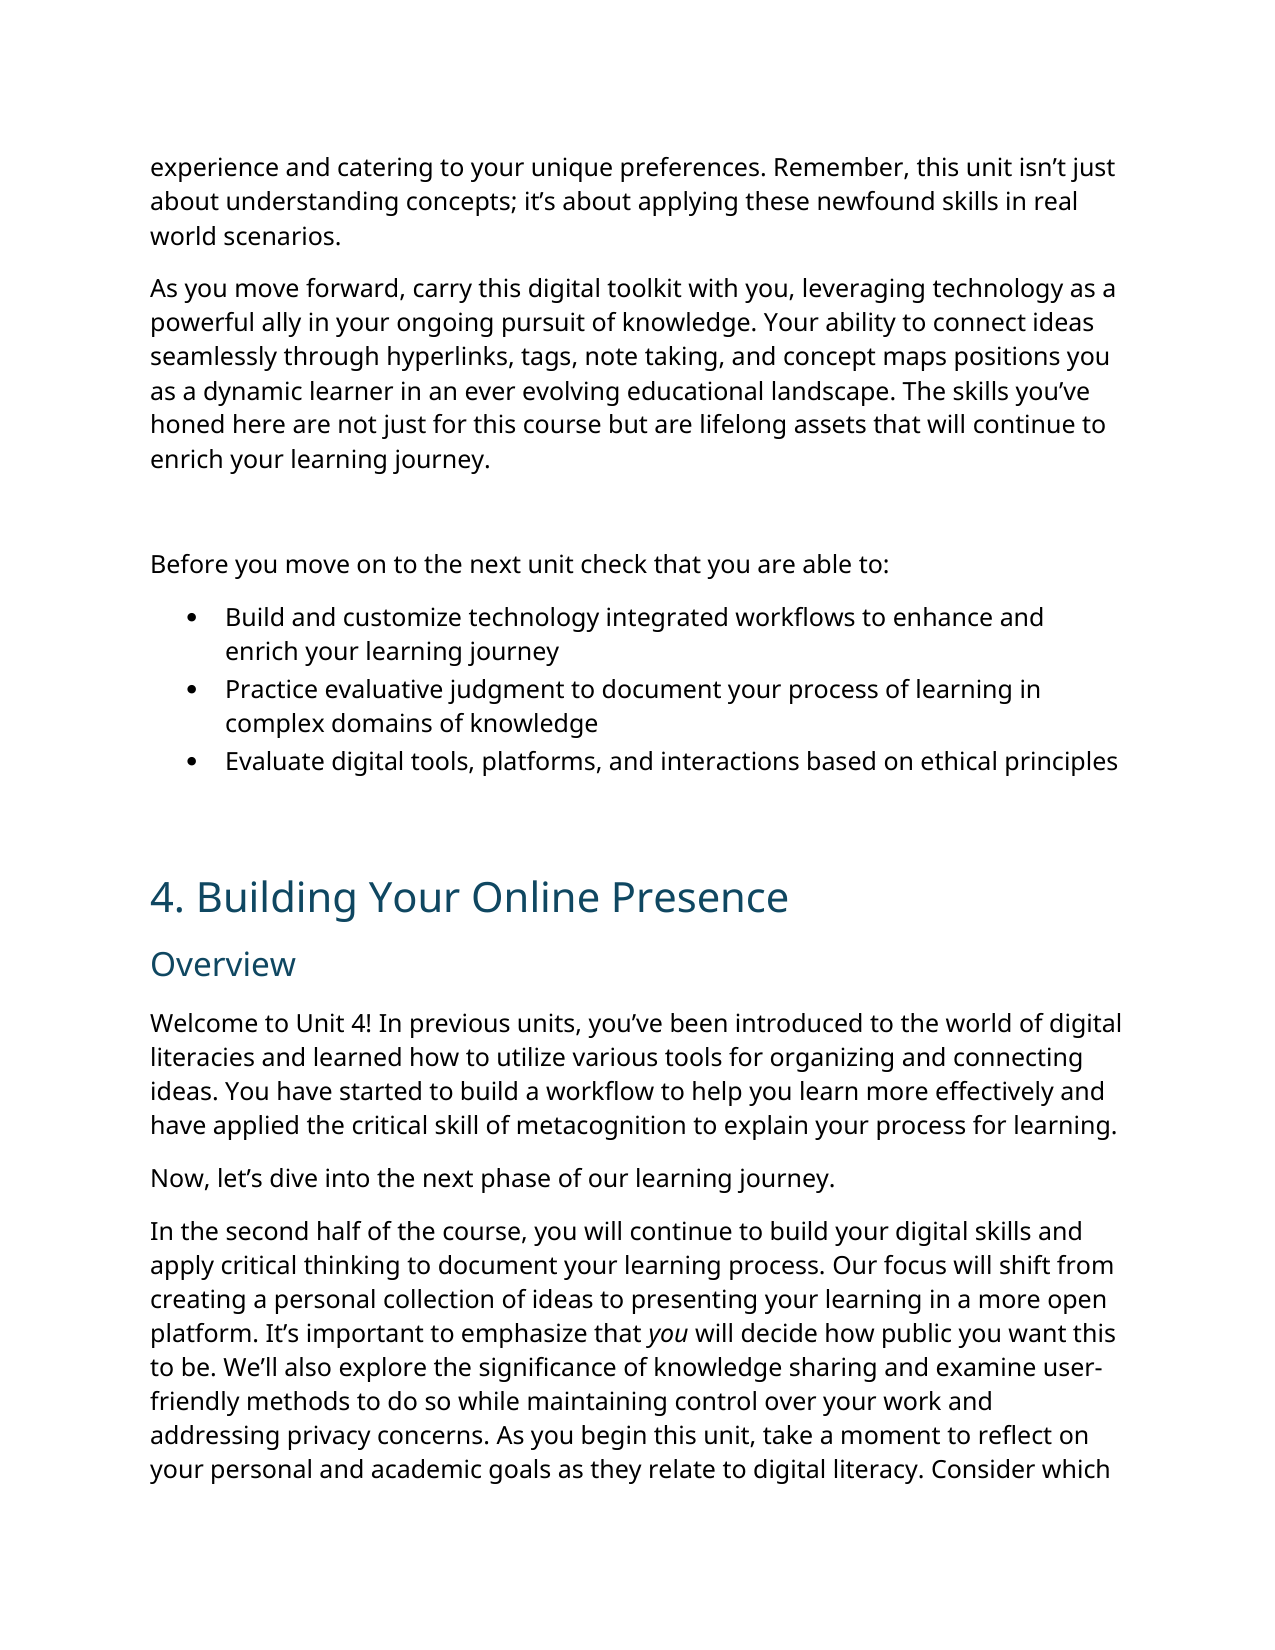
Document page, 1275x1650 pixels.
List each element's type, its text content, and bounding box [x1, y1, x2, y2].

text Before you move on to the next unit check that you are able to: [150, 547, 1125, 581]
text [150, 150, 1125, 252]
text Now, let’s dive into the next phase of our learning journey. [150, 1160, 1125, 1194]
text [150, 1213, 1125, 1486]
subtitle 4. Building Your Online Presence [150, 868, 1125, 924]
subtitle Overview [150, 941, 1125, 987]
list Practice evaluative judgment to document your process of learning in complex domains of knowledge [187, 672, 1125, 740]
text As you move forward, carry this digital toolkit with you, leveraging technology as a powerful ally in your ongoing pursuit of knowledge. Your ability to connect ideas seamlessly through hyperlinks, tags, note taking, and concept maps positions you as a dynamic learner in an ever evolving educational landscape. The skills you’ve honed here are not just for this course but are lifelong assets that will continue to enrich your learning journey. [150, 271, 1125, 475]
list Evaluate digital tools, platforms, and interactions based on ethical principles [187, 743, 1125, 777]
list Build and customize technology integrated workflows to enhance and enrich your learning journey [187, 600, 1125, 668]
text Welcome to Unit 4! In previous units, you’ve been introduced to the world of digital literacies and learned how to utilize various tools for organizing and connecting ideas. You have started to build a workflow to help you learn more effectively and have applied the critical skill of metacognition to explain your process for learning. [150, 1005, 1125, 1142]
